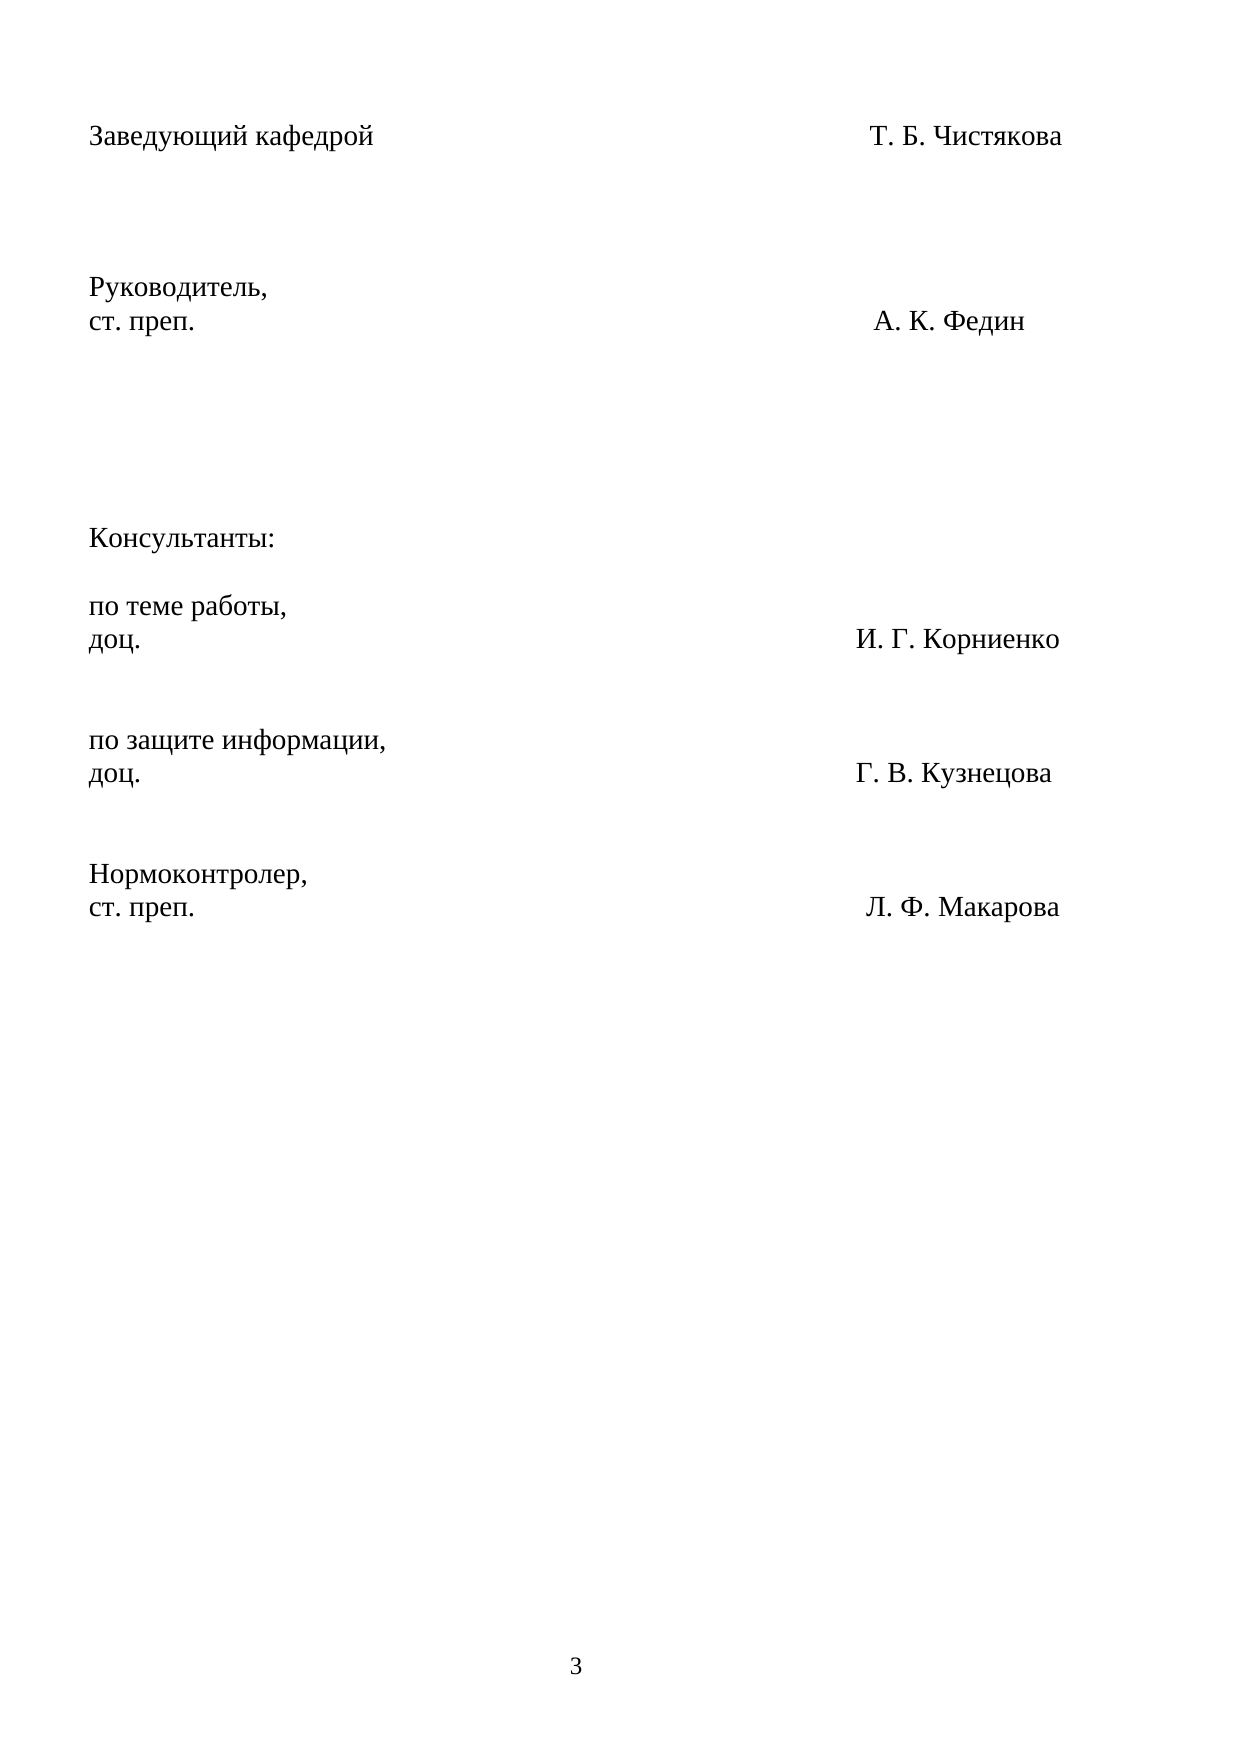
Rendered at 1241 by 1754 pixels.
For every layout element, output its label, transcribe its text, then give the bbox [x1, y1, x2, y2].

text доц. Г. В. Кузнецова [89, 755, 1063, 789]
text ст. преп. А. К. Федин [89, 303, 1063, 336]
text Консультанты: [89, 521, 1063, 554]
text по защите информации, [89, 722, 1063, 755]
text Нормоконтролер, [89, 856, 1063, 889]
text Заведующий кафедрой Т. Б. Чистякова [89, 118, 1063, 152]
text Руководитель, [89, 269, 1063, 303]
text по теме работы, [89, 588, 1063, 621]
text доц. И. Г. Корниенко [89, 621, 1063, 655]
text ст. преп. Л. Ф. Макарова [89, 889, 1063, 923]
